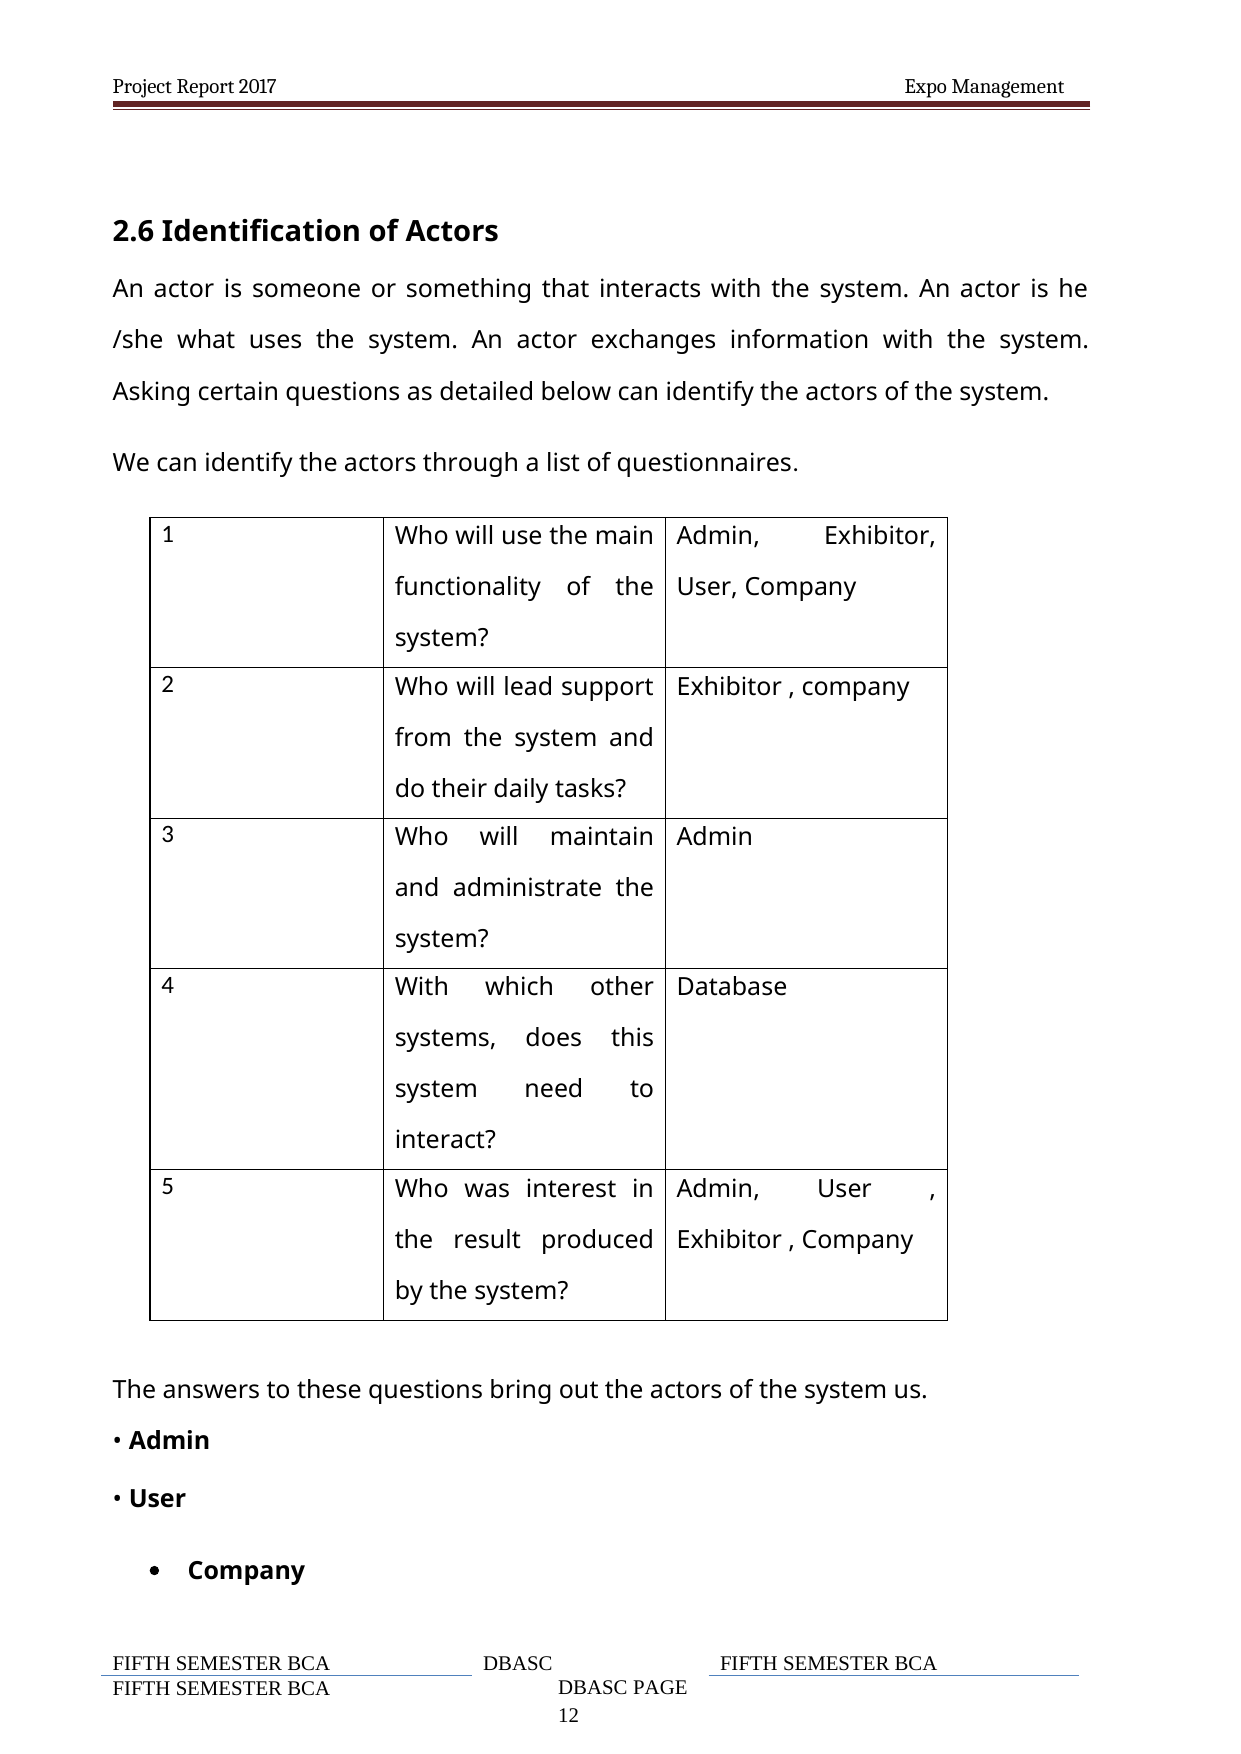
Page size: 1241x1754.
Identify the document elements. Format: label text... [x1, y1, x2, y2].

table_header Admin, Exhibitor, User, Company [666, 518, 947, 667]
table_cell Database [666, 969, 947, 1169]
text We can identify the actors through a list of questionnaires. [112, 445, 1090, 479]
table_cell 4 [151, 969, 383, 1169]
table_header 1 [151, 518, 383, 667]
list Company [150, 1552, 1090, 1587]
text The answers to these questions bring out the actors of the system us. [112, 1372, 1090, 1406]
table_cell 3 [151, 819, 383, 968]
table_cell 5 [151, 1170, 383, 1319]
table_cell Who was interest in the result produced by the system? [384, 1170, 665, 1319]
table_cell Exhibitor , company [666, 668, 947, 817]
table_cell Who will maintain and administrate the system? [384, 819, 665, 968]
table_cell Admin [666, 819, 947, 968]
text • Admin [112, 1423, 1090, 1457]
table_cell Admin, User , Exhibitor , Company [666, 1170, 947, 1319]
text • User [112, 1481, 1090, 1515]
table_cell 2 [151, 668, 383, 817]
table_cell With which other systems, does this system need to interact? [384, 969, 665, 1169]
text An actor is someone or something that interacts with the system. An actor is he /she what uses the system. An actor exchanges information with the system. Asking certain questions as detailed below can identify the actors of the system. [112, 271, 1090, 407]
table_header Who will use the main functionality of the system? [384, 518, 665, 667]
table_cell Who will lead support from the system and do their daily tasks? [384, 668, 665, 817]
text 2.6 Identification of Actors [112, 211, 1090, 250]
